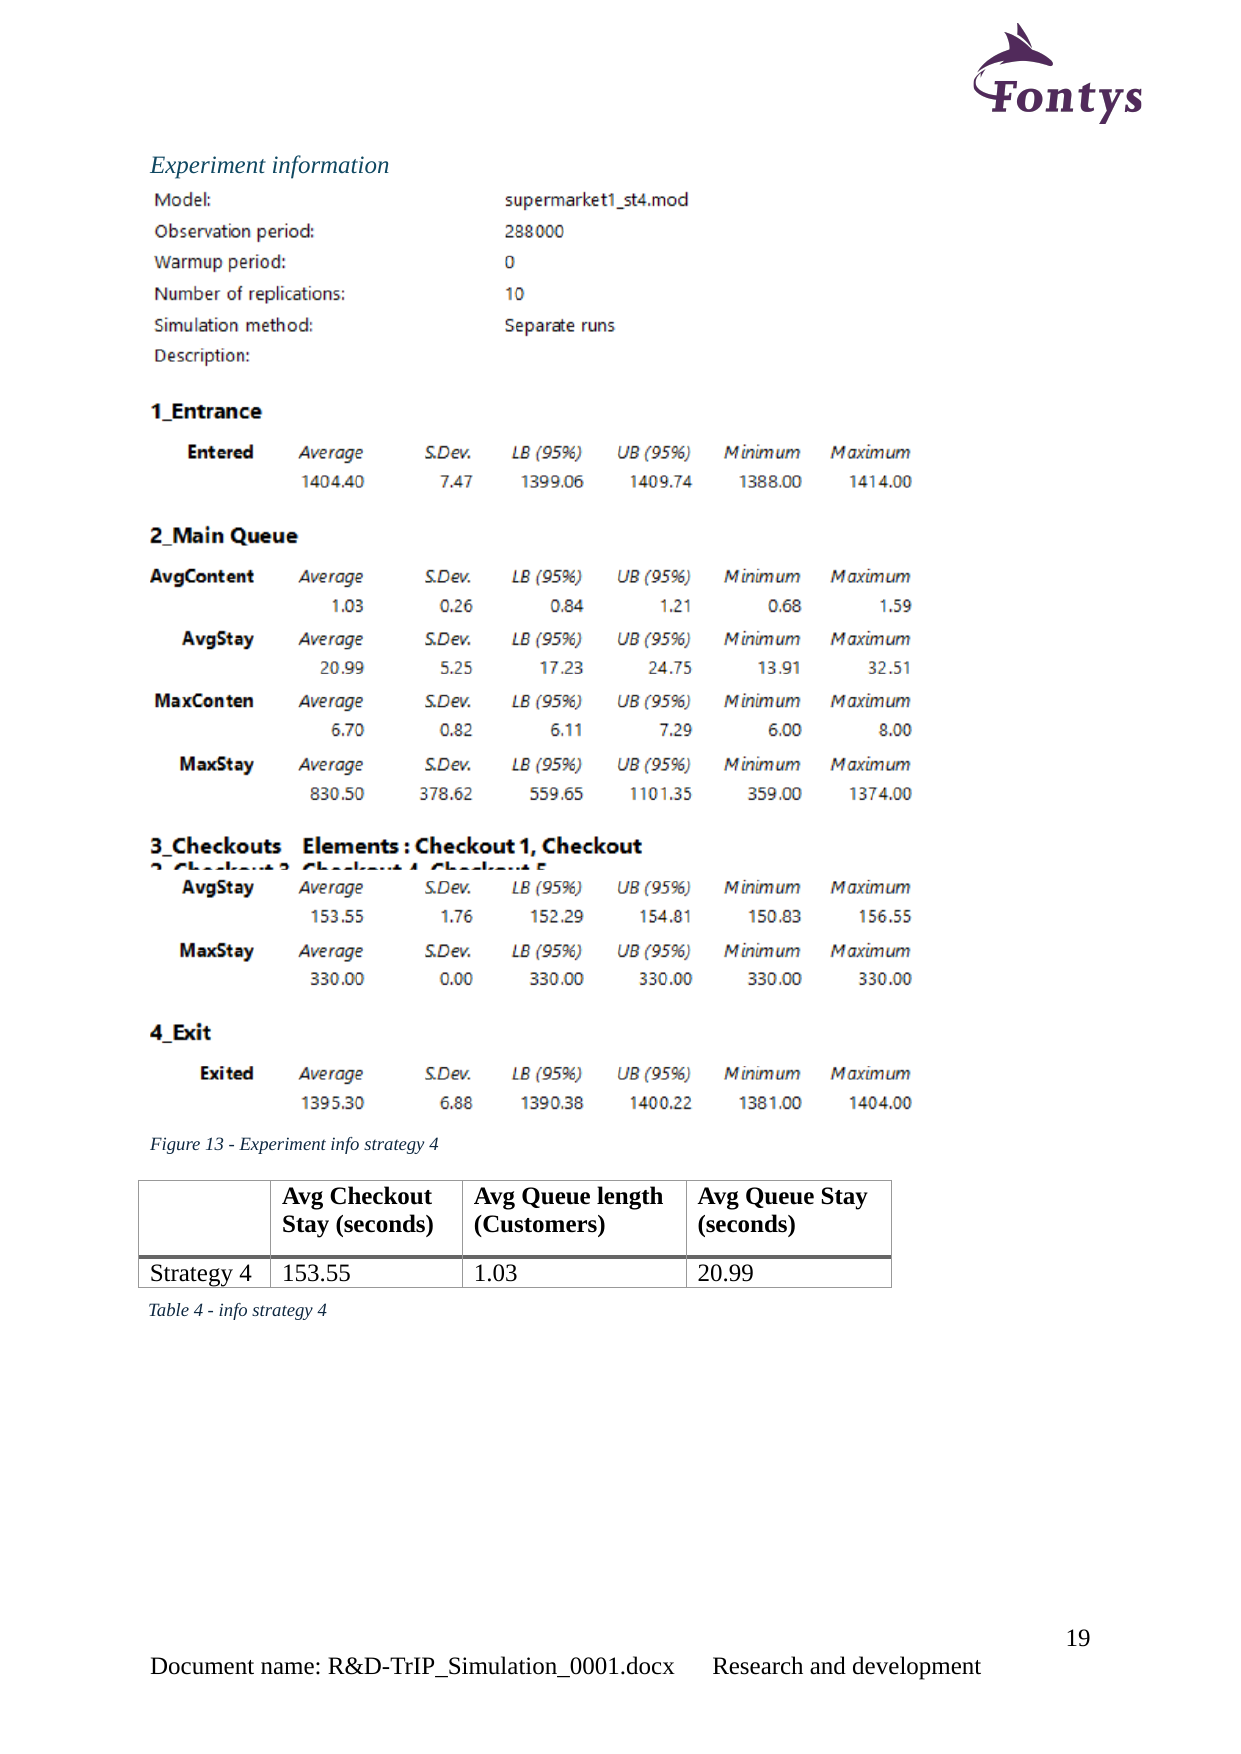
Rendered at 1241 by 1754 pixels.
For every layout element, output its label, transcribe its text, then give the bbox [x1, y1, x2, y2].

picture [973, 23, 1142, 124]
table_cell 20.99 [687, 1259, 891, 1287]
table_header Avg Queue Stay (seconds) [687, 1181, 891, 1255]
text Table 4 - info strategy 4 [148, 1299, 329, 1321]
table_cell 1.03 [463, 1259, 686, 1287]
table_header Avg Queue length (Customers) [463, 1181, 686, 1255]
text Figure 13 - Experiment info strategy 4 [150, 1133, 1090, 1155]
table_header Avg Checkout Stay (seconds) [271, 1181, 462, 1255]
table_cell 153.55 [271, 1259, 462, 1287]
picture [150, 187, 918, 1113]
table_cell Strategy 4 [139, 1259, 270, 1287]
subtitle Experiment information [150, 150, 1090, 179]
table_header [139, 1181, 270, 1255]
